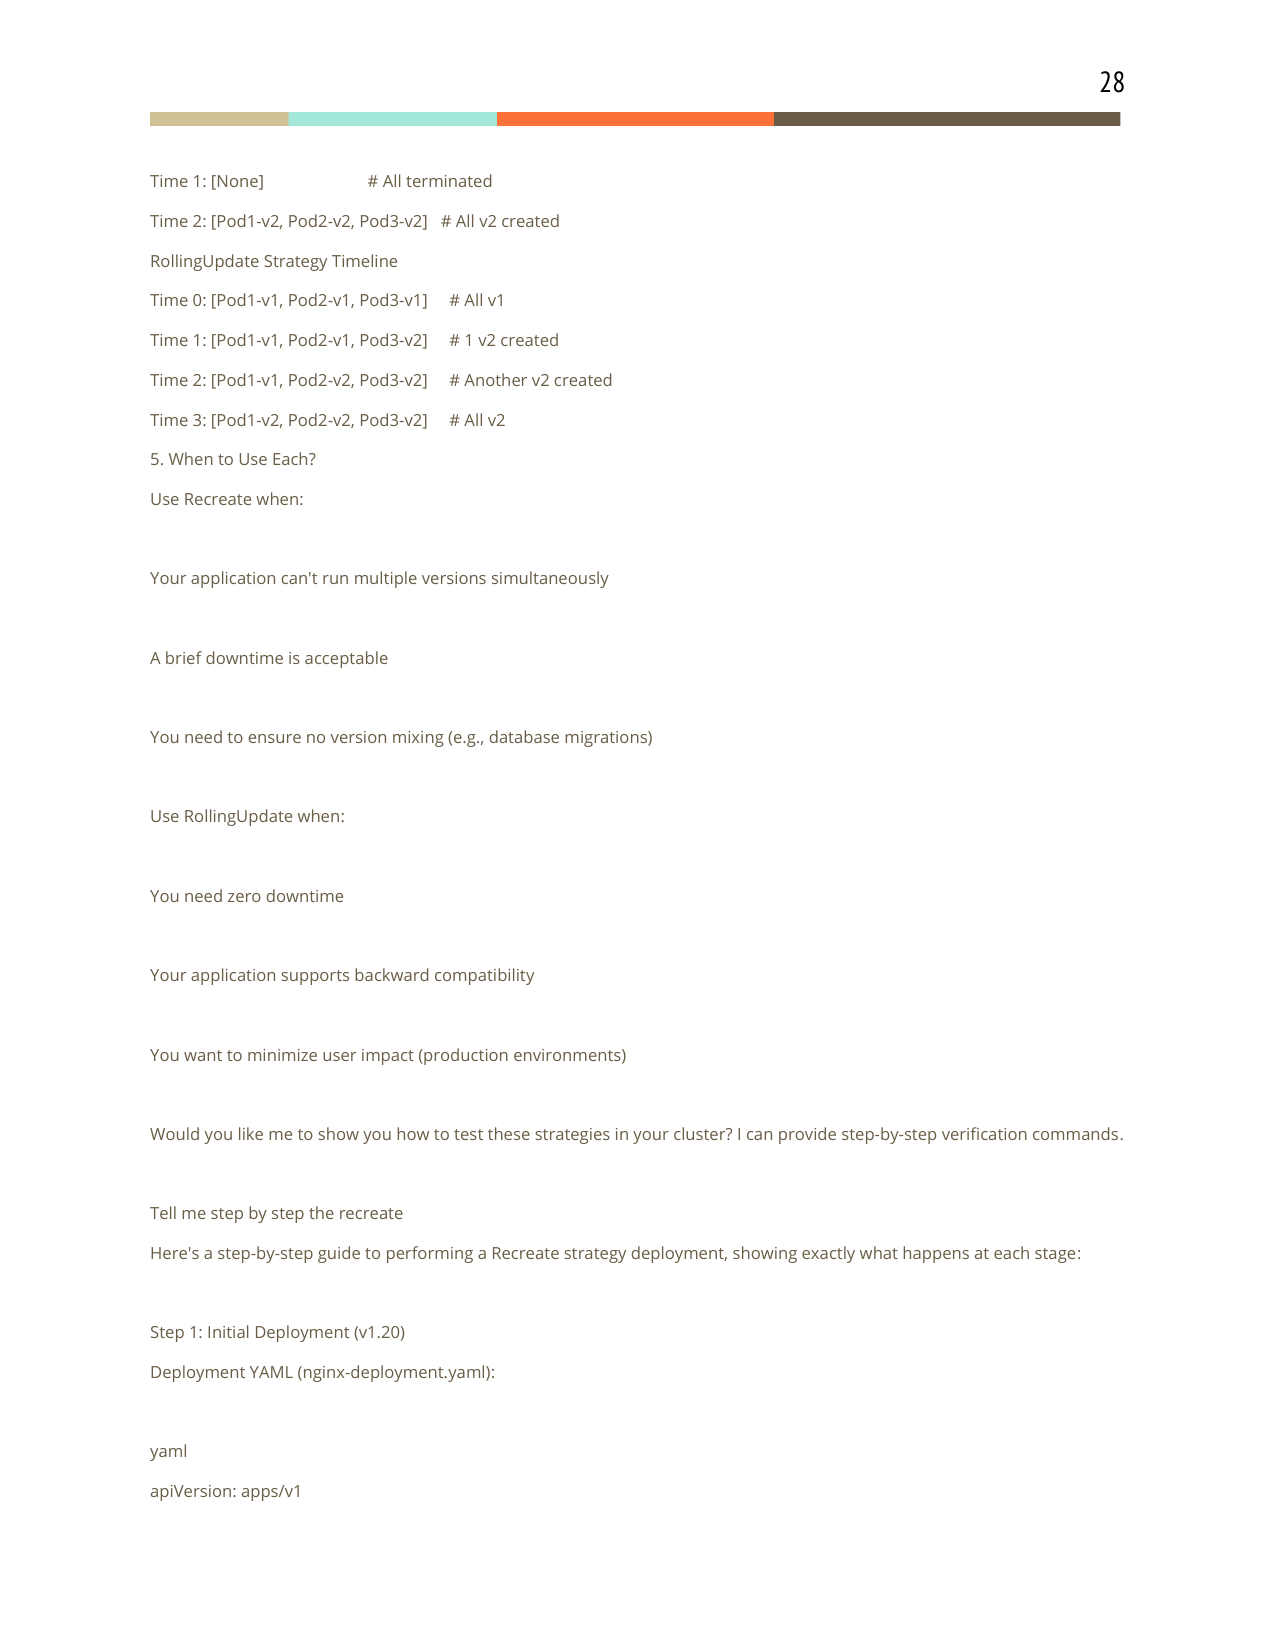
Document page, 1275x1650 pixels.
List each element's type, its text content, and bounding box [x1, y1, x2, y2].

text Time 2: [Pod1-v1, Pod2-v2, Pod3-v2] # Another v2 created [150, 368, 1125, 391]
text Time 1: [Pod1-v1, Pod2-v1, Pod3-v2] # 1 v2 created [150, 329, 1125, 351]
text Deployment YAML (nginx-deployment.yaml): [150, 1361, 1125, 1383]
text 5. When to Use Each? [150, 448, 1125, 471]
text RollingUpdate Strategy Timeline [150, 249, 1125, 272]
text Use RollingUpdate when: [150, 805, 1125, 828]
text Your application can't run multiple versions simultaneously [150, 567, 1125, 589]
text Use Recreate when: [150, 487, 1125, 510]
text You need zero downtime [150, 884, 1125, 907]
text Tell me step by step the recreate [150, 1202, 1125, 1224]
text Here's a step-by-step guide to performing a Recreate strategy deployment, showing exactly what happens at each stage: [150, 1242, 1125, 1264]
text A brief downtime is acceptable [150, 646, 1125, 669]
text Time 0: [Pod1-v1, Pod2-v1, Pod3-v1] # All v1 [150, 289, 1125, 312]
text You need to ensure no version mixing (e.g., database migrations) [150, 726, 1125, 748]
text You want to minimize user impact (production environments) [150, 1043, 1125, 1066]
text Time 2: [Pod1-v2, Pod2-v2, Pod3-v2] # All v2 created [150, 210, 1125, 232]
text Step 1: Initial Deployment (v1.20) [150, 1321, 1125, 1344]
text Your application supports backward compatibility [150, 964, 1125, 986]
text apiVersion: apps/v1 [150, 1480, 1125, 1502]
text Time 1: [None] # All terminated [150, 170, 1125, 193]
text Would you like me to show you how to test these strategies in your cluster? I can provide step-by-step verification commands. [150, 1122, 1125, 1145]
picture [150, 112, 1121, 126]
text Time 3: [Pod1-v2, Pod2-v2, Pod3-v2] # All v2 [150, 408, 1125, 431]
text yaml [150, 1440, 1125, 1463]
